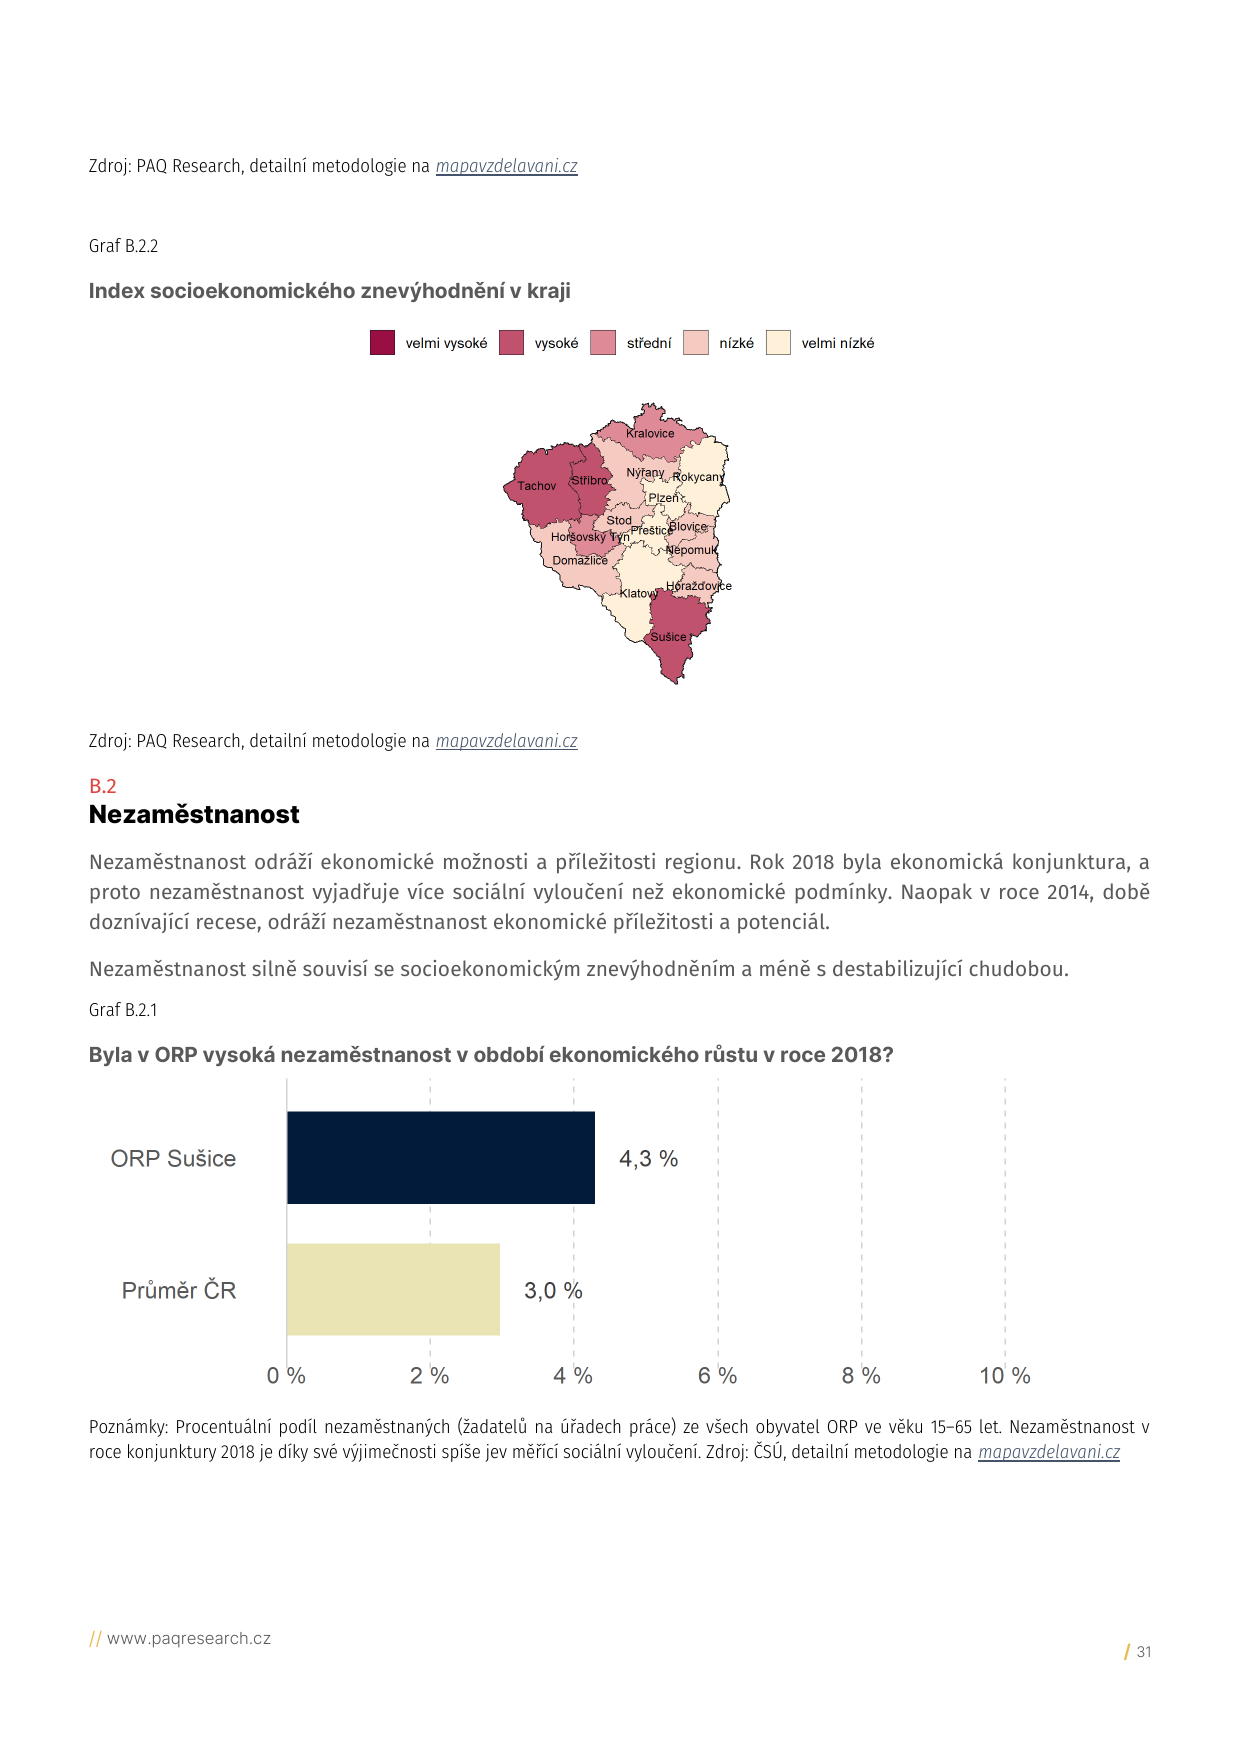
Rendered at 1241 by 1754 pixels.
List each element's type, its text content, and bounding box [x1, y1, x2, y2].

text Graf B.2.1 [89, 999, 1152, 1021]
text Graf B.2.2 [89, 234, 1152, 257]
text Zdroj: PAQ Research, detailní metodologie na mapavzdelavani.cz [89, 148, 1152, 178]
text Byla v ORP vysoká nezaměstnanost v období ekonomického růstu v roce 2018? [89, 1037, 1152, 1067]
subtitle Nezaměstnanost [89, 799, 1152, 829]
picture [88, 303, 1139, 706]
picture [88, 1067, 1139, 1399]
text Zdroj: PAQ Research, detailní metodologie na mapavzdelavani.cz [89, 722, 1152, 752]
text Index socioekonomického znevýhodnění v kraji [89, 273, 1152, 303]
text Nezaměstnanost silně souvisí se socioekonomickým znevýhodněním a méně s destabilizující chudobou. [89, 952, 1152, 982]
text B.2 [89, 769, 1152, 799]
text Poznámky: Procentuální podíl nezaměstnaných (žadatelů na úřadech práce) ze všech obyvatel ORP ve věku 15–65 let. Nezaměstnanost v roce konjunktury 2018 je díky své výjimečnosti spíše jev měřící sociální vyloučení. Zdroj: ČSÚ, detailní metodologie na mapavzdelavani.cz [89, 1416, 1152, 1464]
text Nezaměstnanost odráží ekonomické možnosti a příležitosti regionu. Rok 2018 byla ekonomická konjunktura, a proto nezaměstnanost vyjadřuje více sociální vyloučení než ekonomické podmínky. Naopak v roce 2014, době doznívající recese, odráží nezaměstnanost ekonomické příležitosti a potenciál. [89, 845, 1152, 935]
